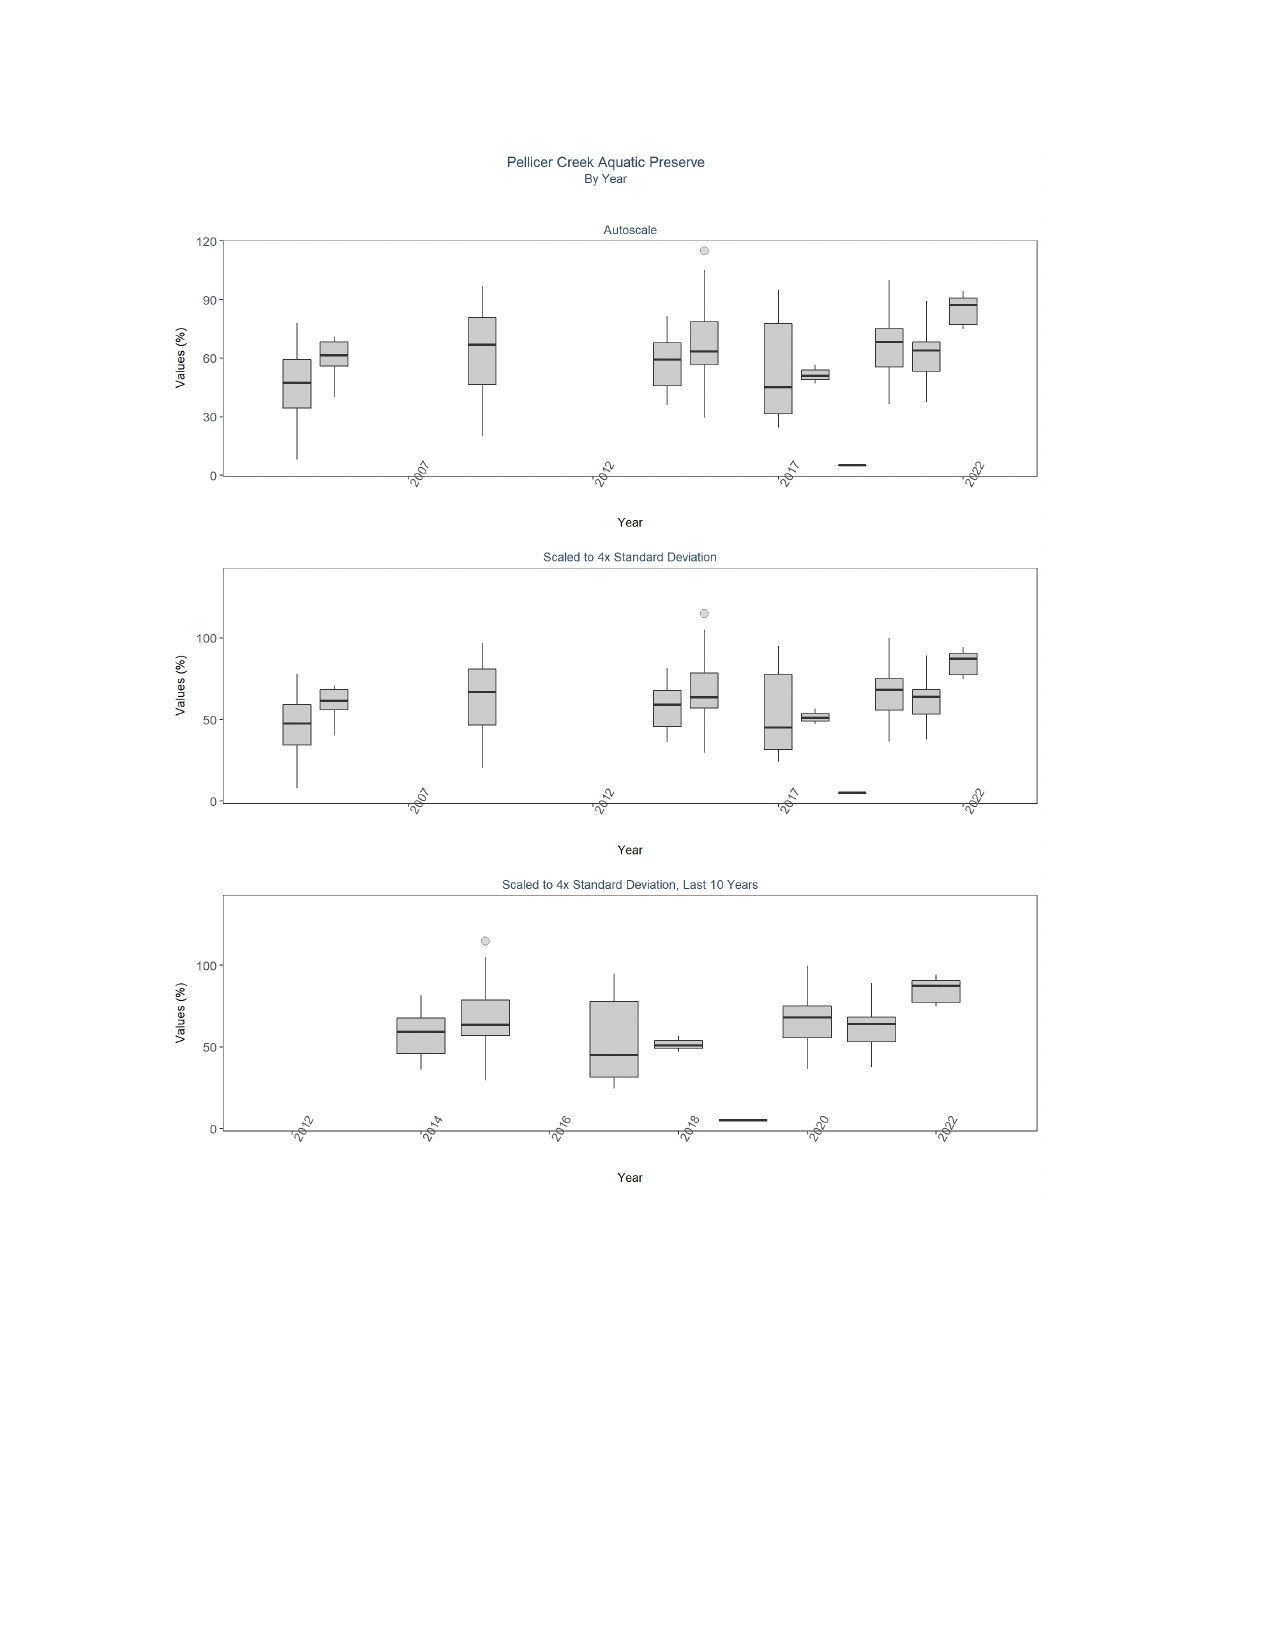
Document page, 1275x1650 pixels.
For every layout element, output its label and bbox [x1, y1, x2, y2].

picture [168, 150, 1044, 1200]
